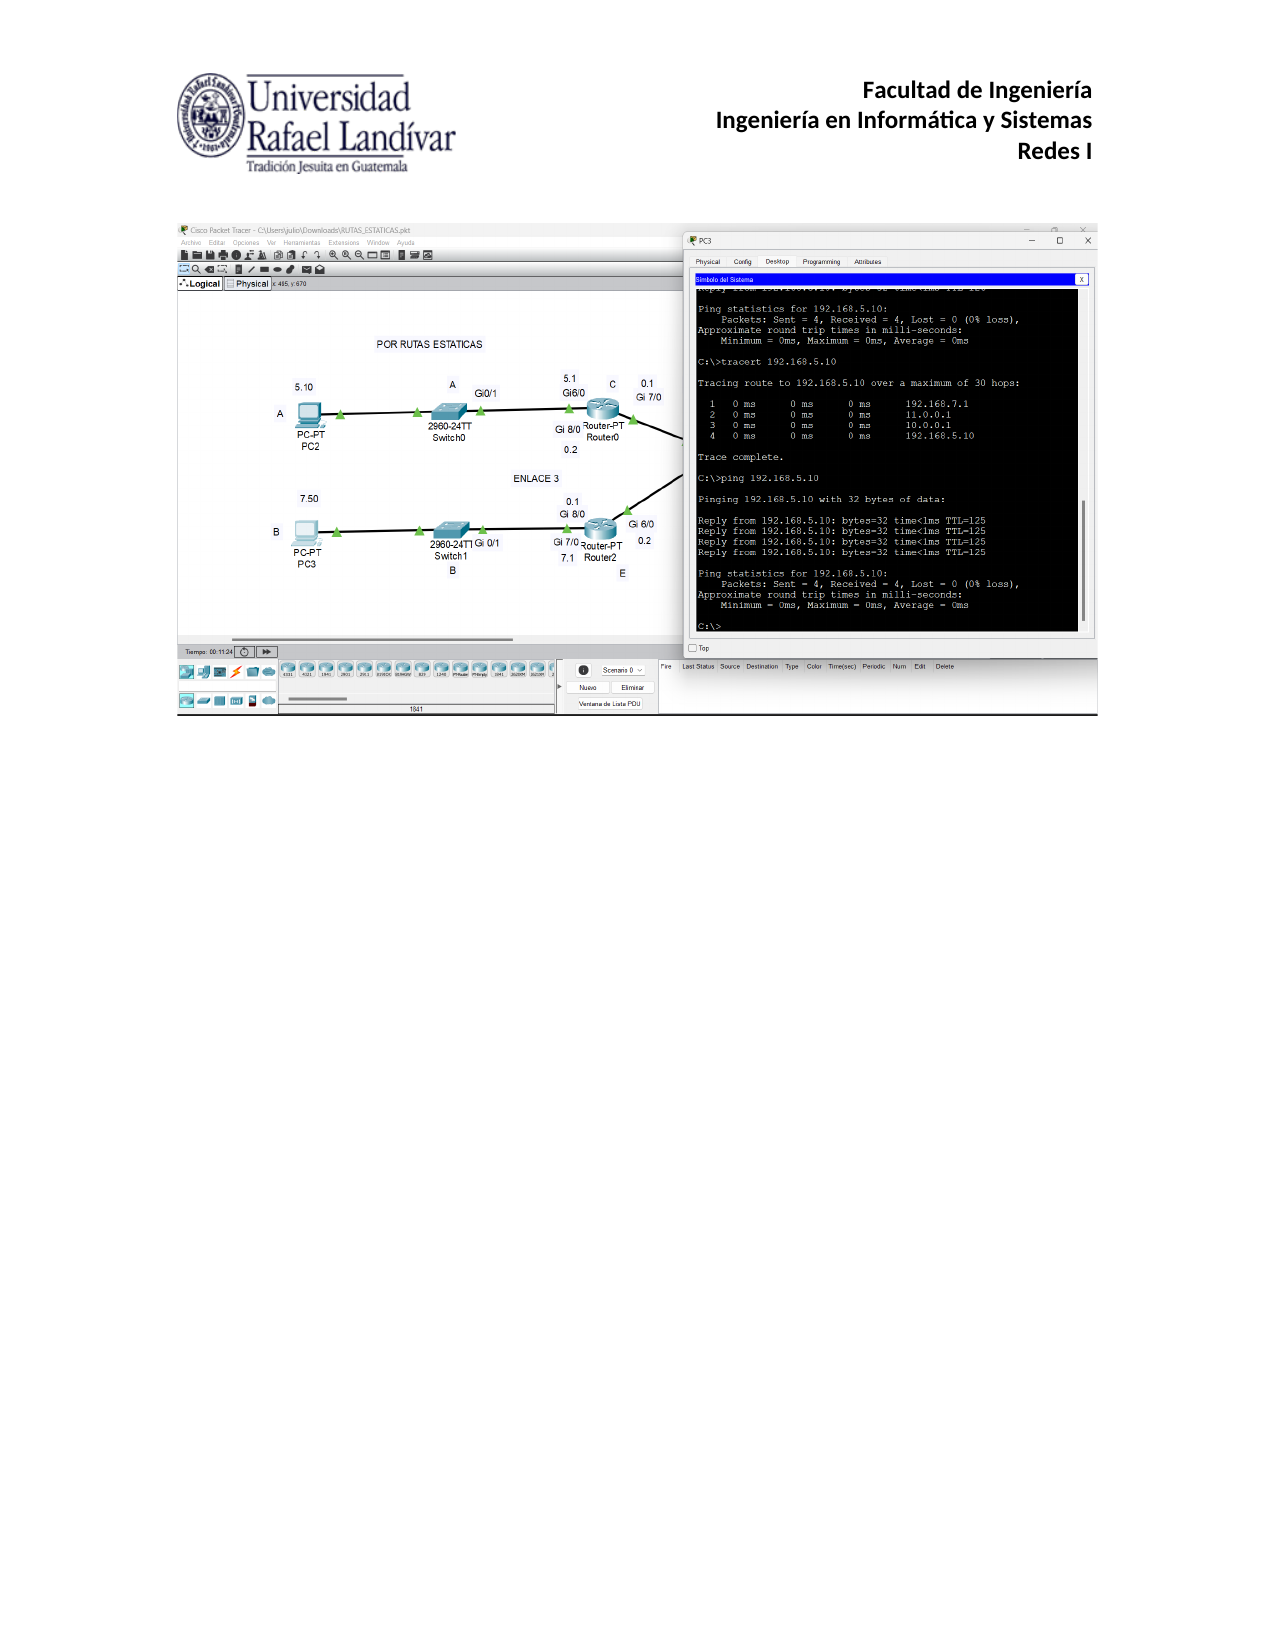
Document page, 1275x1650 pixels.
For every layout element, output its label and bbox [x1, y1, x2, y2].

picture [177, 223, 1098, 716]
picture [177, 73, 456, 174]
